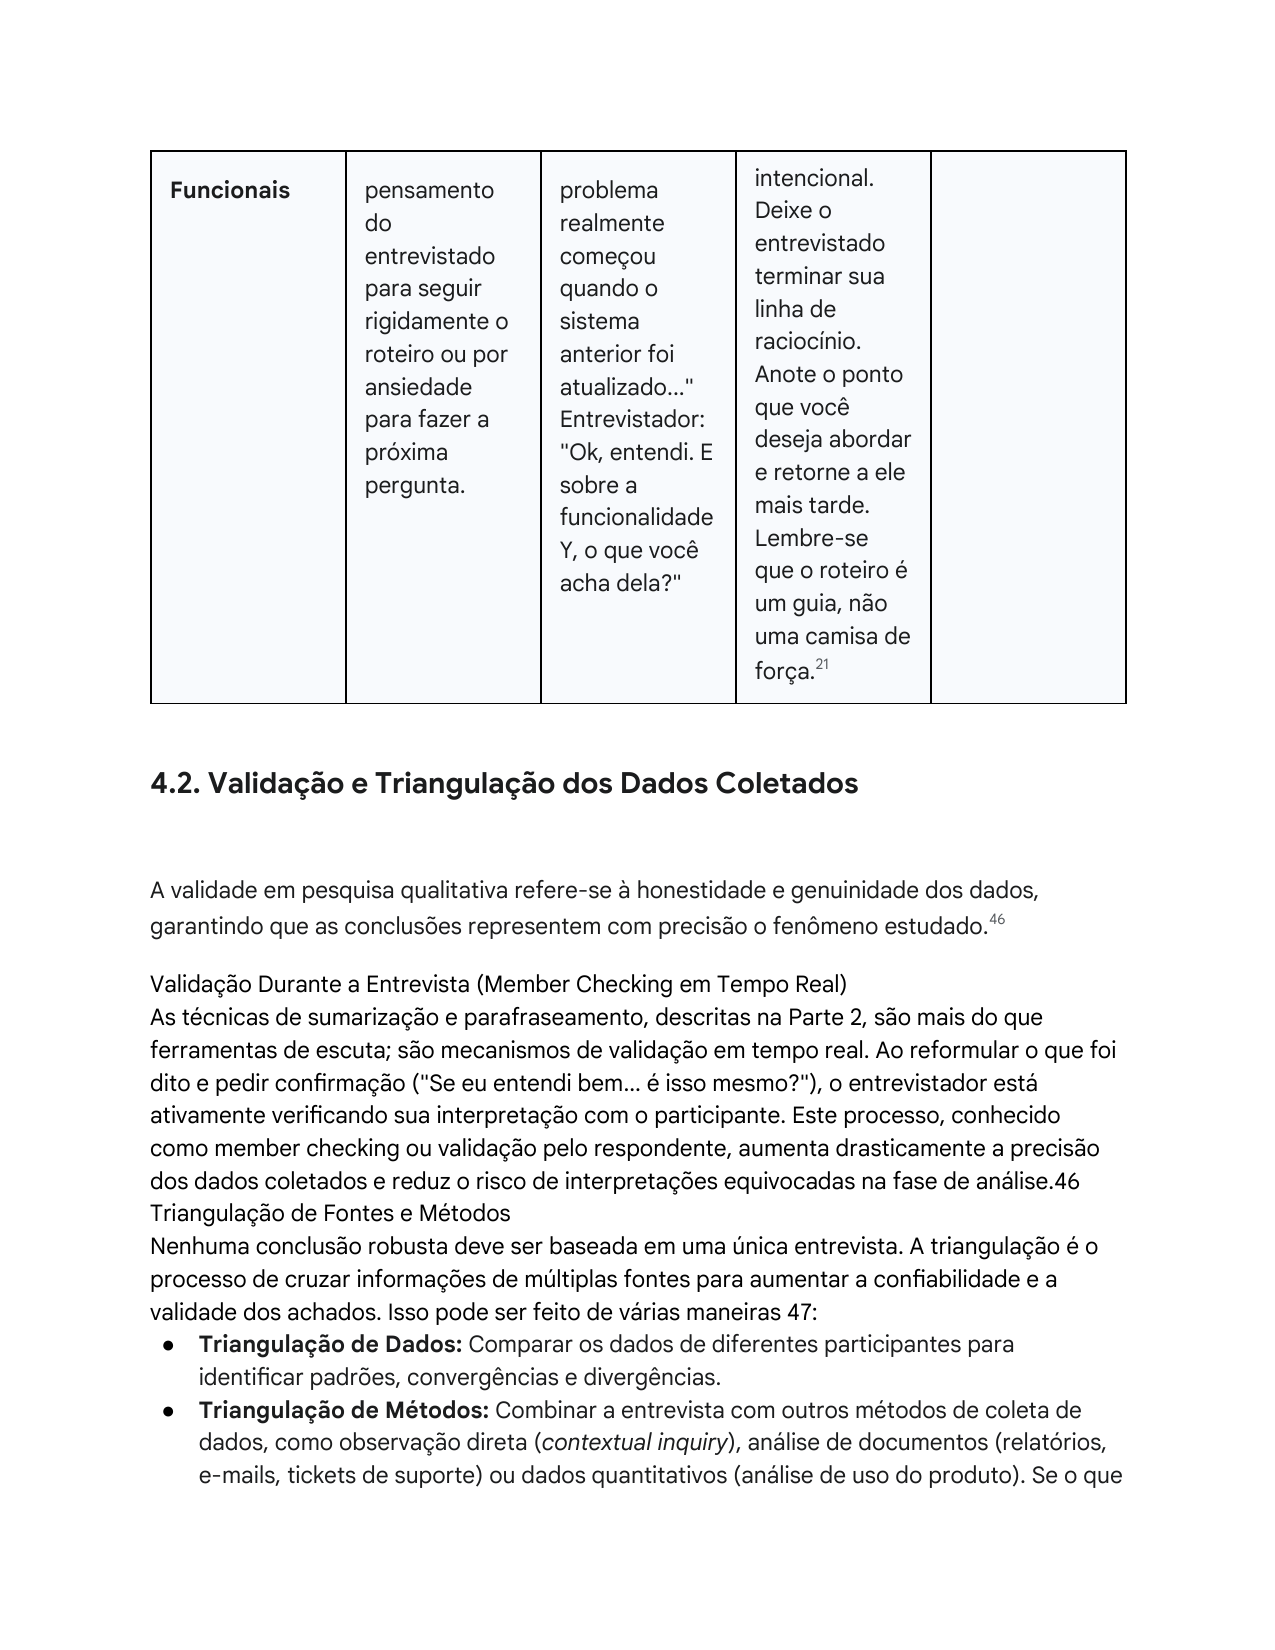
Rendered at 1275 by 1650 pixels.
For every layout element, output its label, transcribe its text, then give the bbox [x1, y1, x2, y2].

text Triangulação de Fontes e Métodos [150, 1199, 1125, 1228]
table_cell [737, 152, 930, 703]
table_cell 2 [932, 152, 1125, 703]
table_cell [542, 152, 735, 703]
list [161, 1396, 1125, 1490]
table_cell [347, 152, 540, 703]
text As técnicas de sumarização e parafraseamento, descritas na Parte 2, são mais do que ferramentas de escuta; são mecanismos de validação em tempo real. Ao reformular o que foi dito e pedir confirmação ("Se eu entendi bem... é isso mesmo?"), o entrevistador está ativamente verificando sua interpretação com o participante. Este processo, conhecido como member checking ou validação pelo respondente, aumenta drasticamente a precisão dos dados coletados e reduz o risco de interpretações equivocadas na fase de análise.46 [150, 1003, 1125, 1196]
text A validade em pesquisa qualitativa refere-se à honestidade e genuinidade dos dados, garantindo que as conclusões representem com precisão o fenômeno estudado.46 [150, 877, 1125, 941]
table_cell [152, 152, 345, 703]
text Nenhuma conclusão robusta deve ser baseada em uma única entrevista. A triangulação é o processo de cruzar informações de múltiplas fontes para aumentar a confiabilidade e a validade dos achados. Isso pode ser feito de várias maneiras 47: [150, 1232, 1125, 1326]
text Validação Durante a Entrevista (Member Checking em Tempo Real) [150, 971, 1125, 999]
list Triangulação de Dados: Comparar os dados de diferentes participantes para identificar padrões, convergências e divergências. [161, 1330, 1125, 1392]
subtitle 4.2. Validação e Triangulação dos Dados Coletados [150, 765, 1125, 801]
